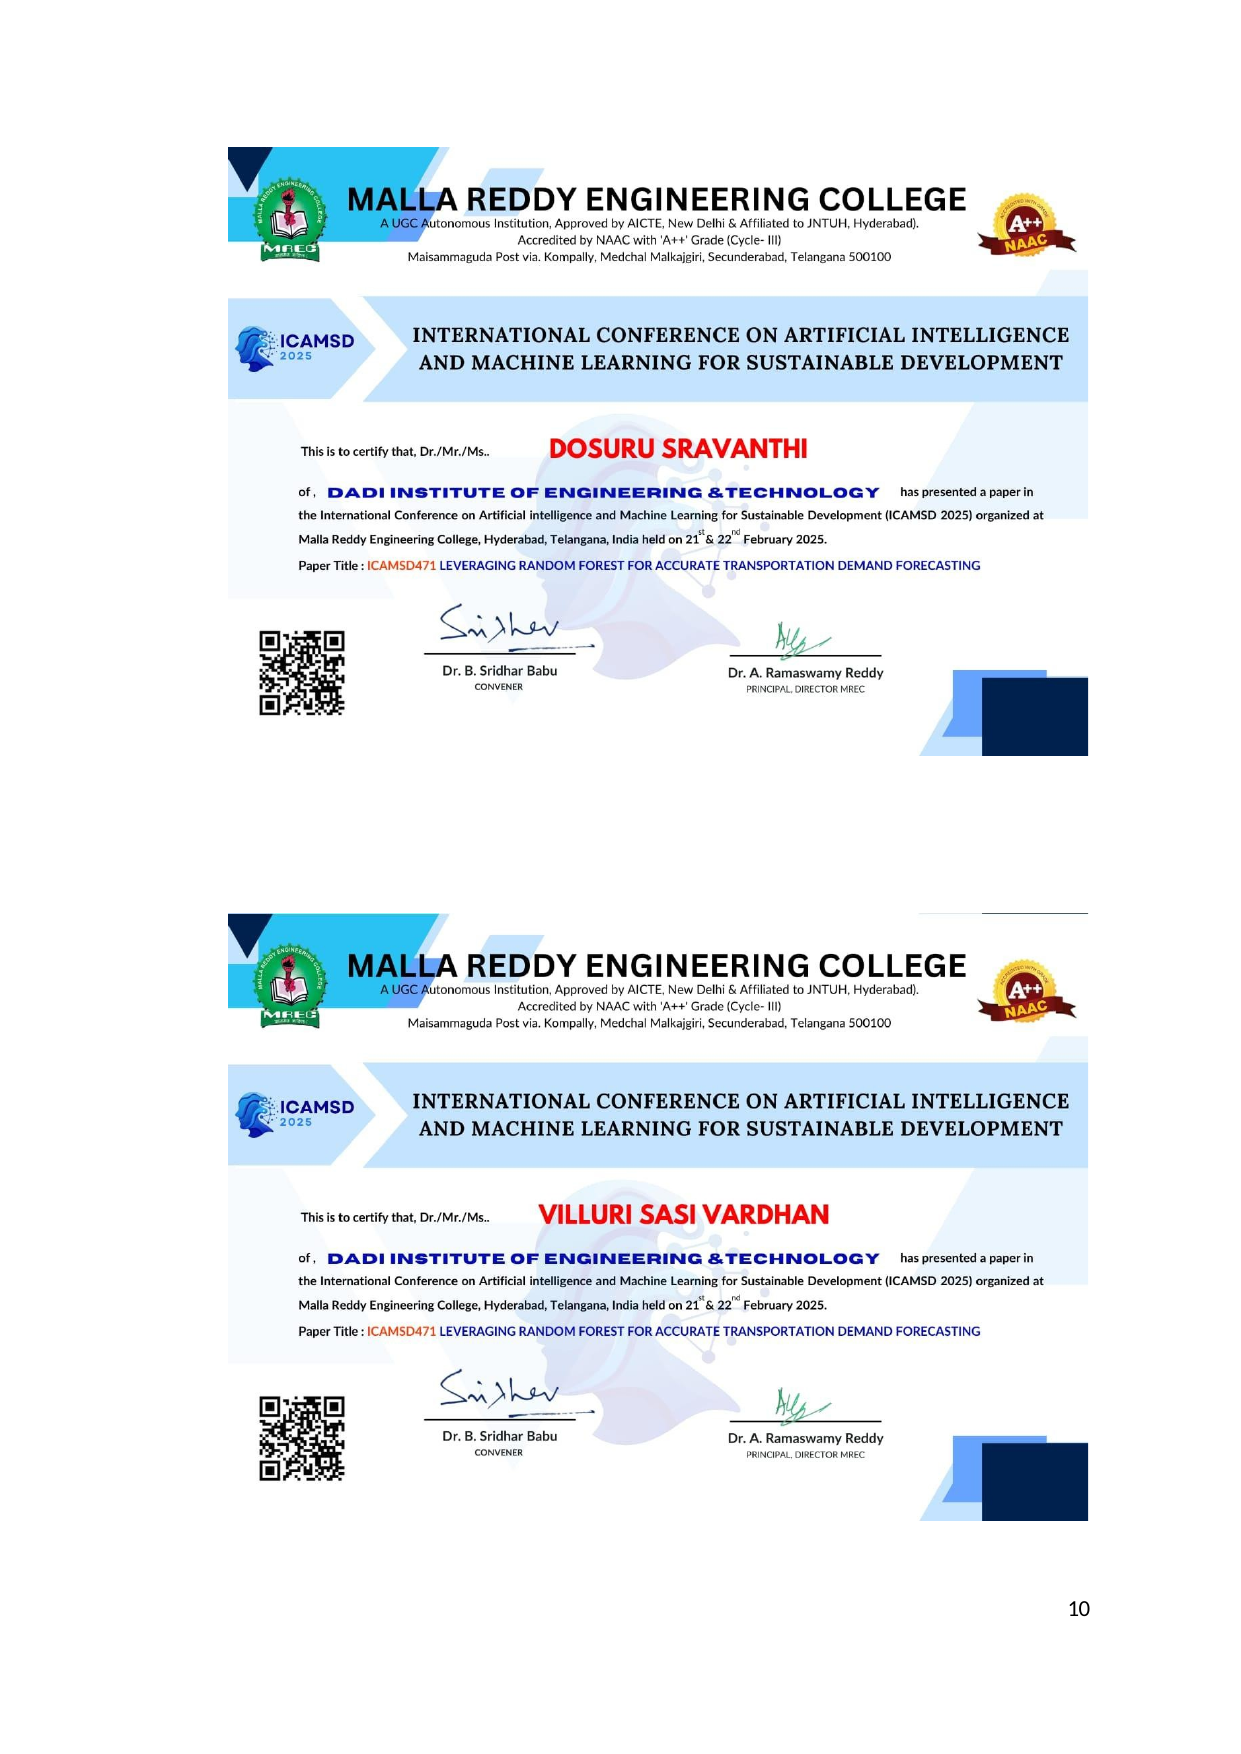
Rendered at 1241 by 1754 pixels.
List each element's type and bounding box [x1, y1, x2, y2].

picture [228, 913, 1089, 1521]
picture [228, 147, 1089, 756]
